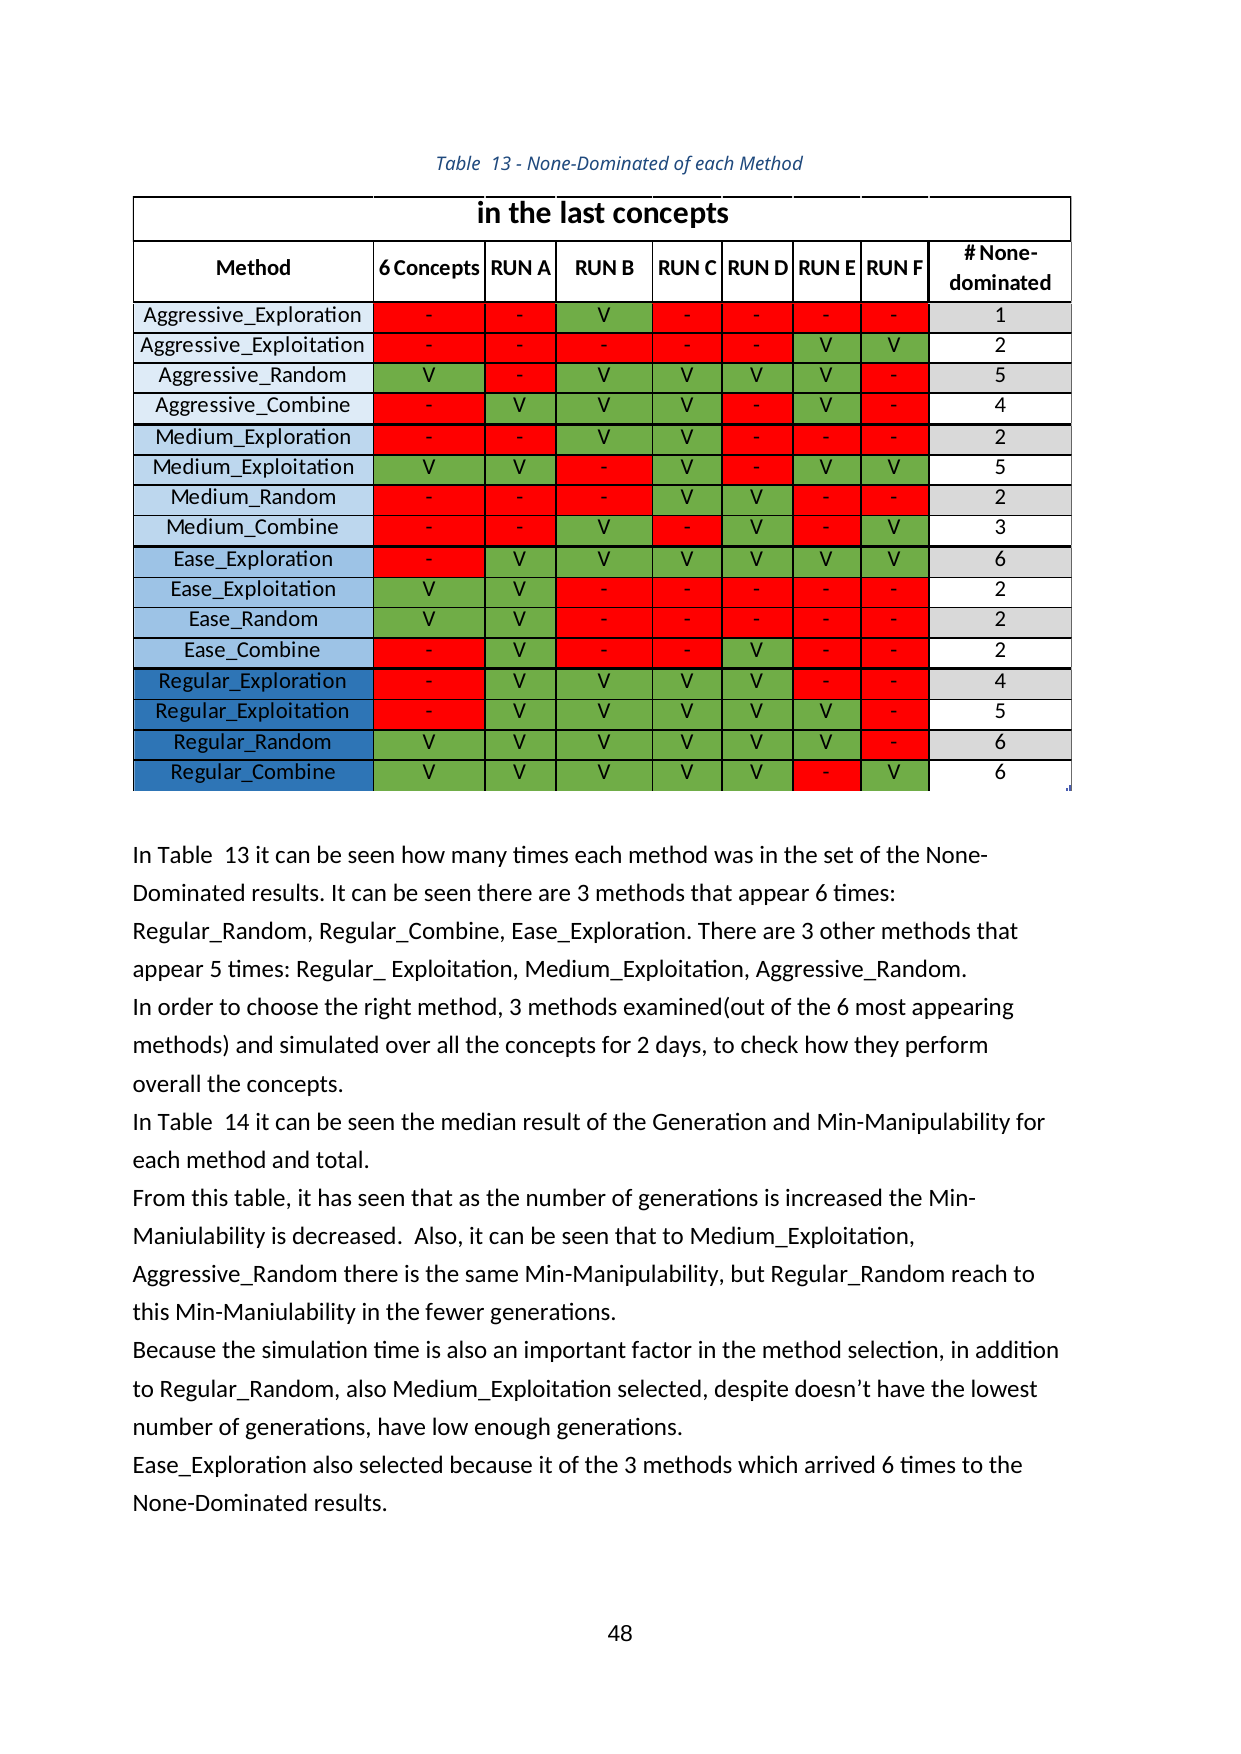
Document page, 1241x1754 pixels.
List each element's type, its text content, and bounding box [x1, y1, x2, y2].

text In order to choose the right method, 3 methods examined(out of the 6 most appearing methods) and simulated over all the concepts for 2 days, to check how they perform overall the concepts. [132, 992, 1063, 1098]
text In Table 13 it can be seen how many times each method was in the set of the None-Dominated results. It can be seen there are 3 methods that appear 6 times: Regular_Random, Regular_Combine, Ease_Exploration. There are 3 other methods that appear 5 times: Regular_ Exploitation, Medium_Exploitation, Aggressive_Random. [132, 839, 1063, 984]
text From this table, it has seen that as the number of generations is increased the Min-Maniulability is decreased. Also, it can be seen that to Medium_Exploitation, Aggressive_Random there is the same Min-Manipulability, but Regular_Random reach to this Min-Maniulability in the fewer generations. [132, 1182, 1063, 1327]
text In Table 14 it can be seen the median result of the Generation and Min-Manipulability for each method and total. [132, 1106, 1063, 1174]
text Because the simulation time is also an important factor in the method selection, in addition to Regular_Random, also Medium_Exploitation selected, despite doesn’t have the lowest number of generations, have low enough generations. [132, 1335, 1063, 1441]
text Table 13 - None-Dominated of each Method [177, 150, 1063, 176]
text Ease_Exploration also selected because it of the 3 methods which arrived 6 times to the None-Dominated results. [132, 1449, 1063, 1518]
